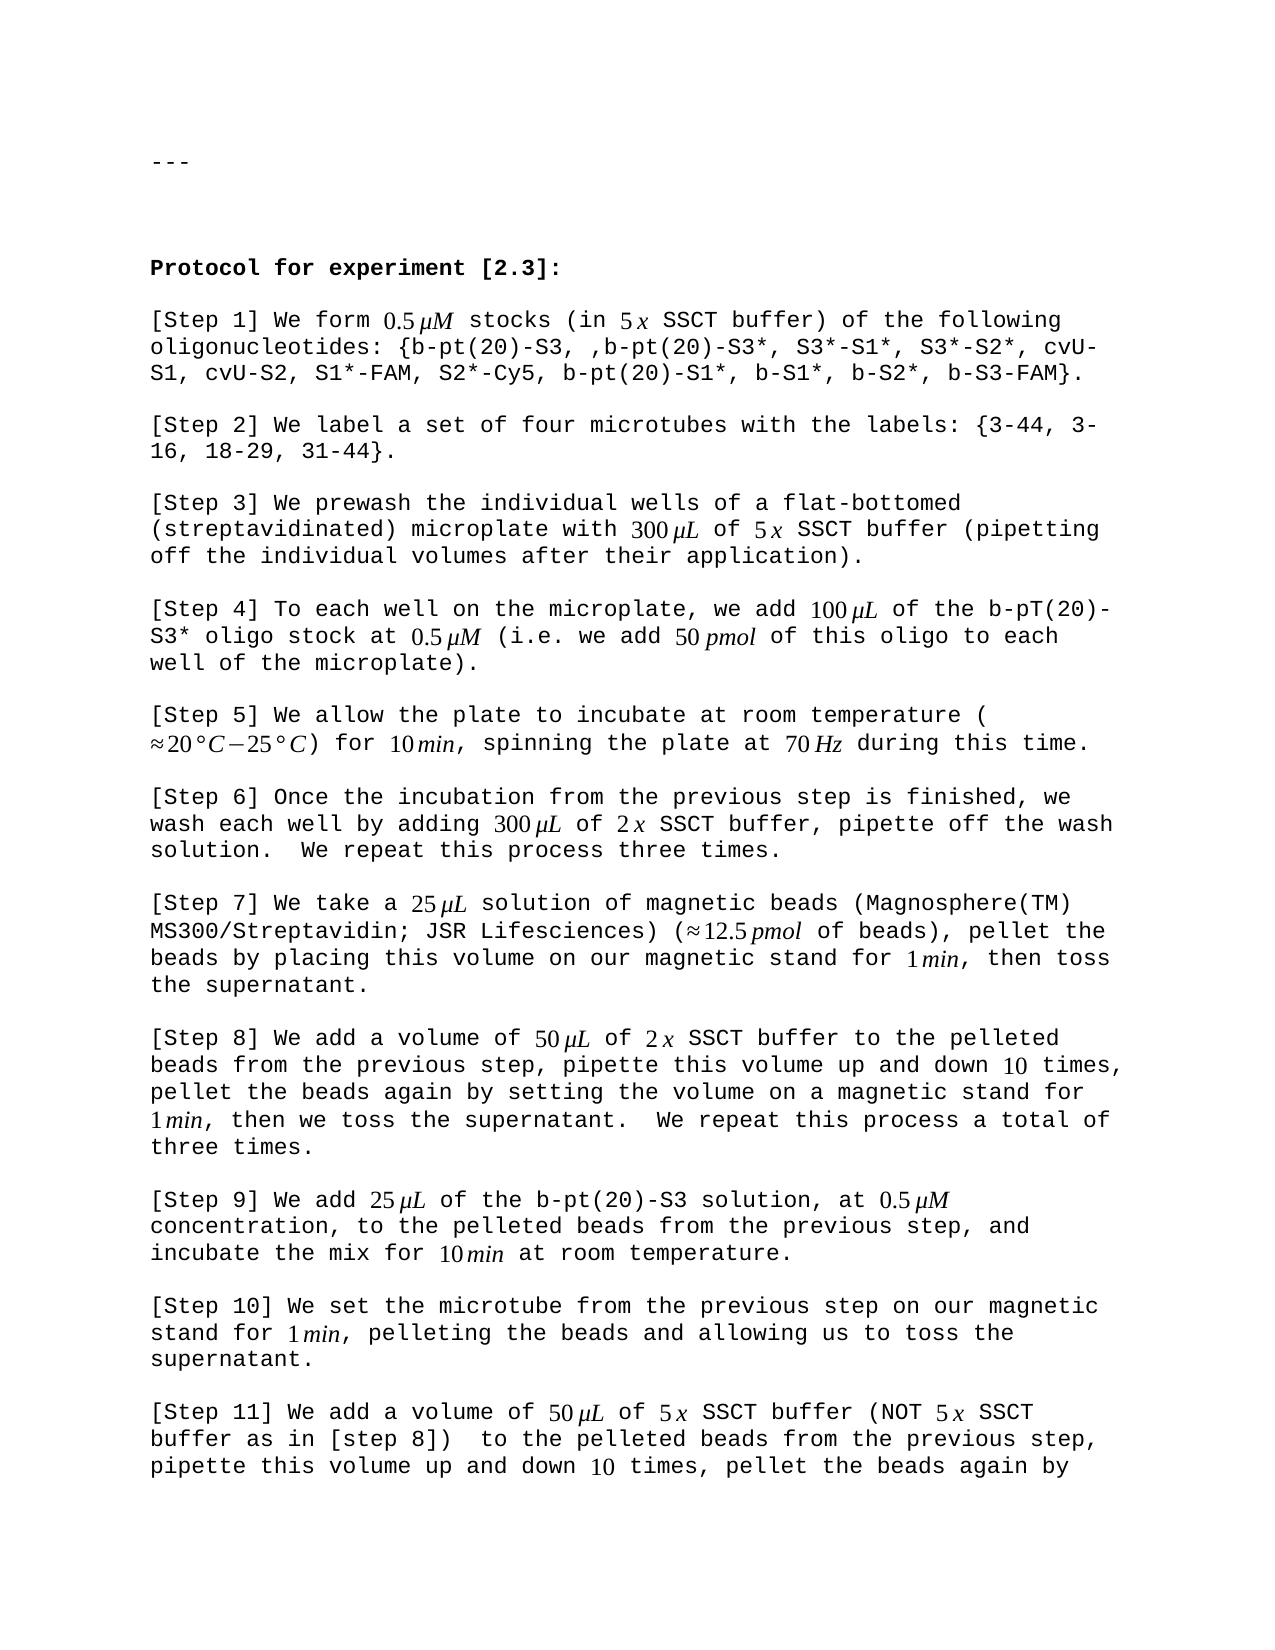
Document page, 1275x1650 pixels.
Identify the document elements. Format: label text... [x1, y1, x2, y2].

text [Step 8] We add a volume of of SSCT buffer to the pelleted beads from the previous step, pipette this volume up and down times, pellet the beads again by setting the volume on a magnetic stand for , then we toss the supernatant. We repeat this process a total of three times. [150, 1025, 1125, 1161]
text [Step 5] We allow the plate to incubate at room temperature () for , spinning the plate at during this time. [150, 703, 1125, 759]
text [Step 9] We add of the b-pt(20)-S3 solution, at concentration, to the pelleted beads from the previous step, and incubate the mix for at room temperature. [150, 1187, 1125, 1268]
text [Step 1] We form stocks (in SSCT buffer) of the following oligonucleotides: {b-pt(20)-S3, ,b-pt(20)-S3*, S3*-S1*, S3*-S2*, cvU-S1, cvU-S2, S1*-FAM, S2*-Cy5, b-pt(20)-S1*, b-S1*, b-S2*, b-S3-FAM}. [150, 308, 1125, 387]
text [Step 2] We label a set of four microtubes with the labels: {3-44, 3-16, 18-29, 31-44}. [150, 413, 1125, 465]
text [Step 7] We take a solution of magnetic beads (Magnosphere(TM) MS300/Streptavidin; JSR Lifesciences) ( of beads), pellet the beads by placing this volume on our magnetic stand for , then toss the supernatant. [150, 891, 1125, 999]
text Protocol for experiment [2.3]: [150, 256, 1125, 282]
text [Step 4] To each well on the microplate, we add of the b-pT(20)-S3* oligo stock at (i.e. we add of this oligo to each well of the microplate). [150, 596, 1125, 677]
text [Step 10] We set the microtube from the previous step on our magnetic stand for , pelleting the beads and allowing us to toss the supernatant. [150, 1294, 1125, 1374]
text [Step 3] We prewash the individual wells of a flat-bottomed (streptavidinated) microplate with of SSCT buffer (pipetting off the individual volumes after their application). [150, 491, 1125, 570]
text [Step 6] Once the incubation from the previous step is finished, we wash each well by adding of SSCT buffer, pipette off the wash solution. We repeat this process three times. [150, 785, 1125, 864]
text --- [150, 150, 1125, 176]
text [150, 1400, 1125, 1481]
